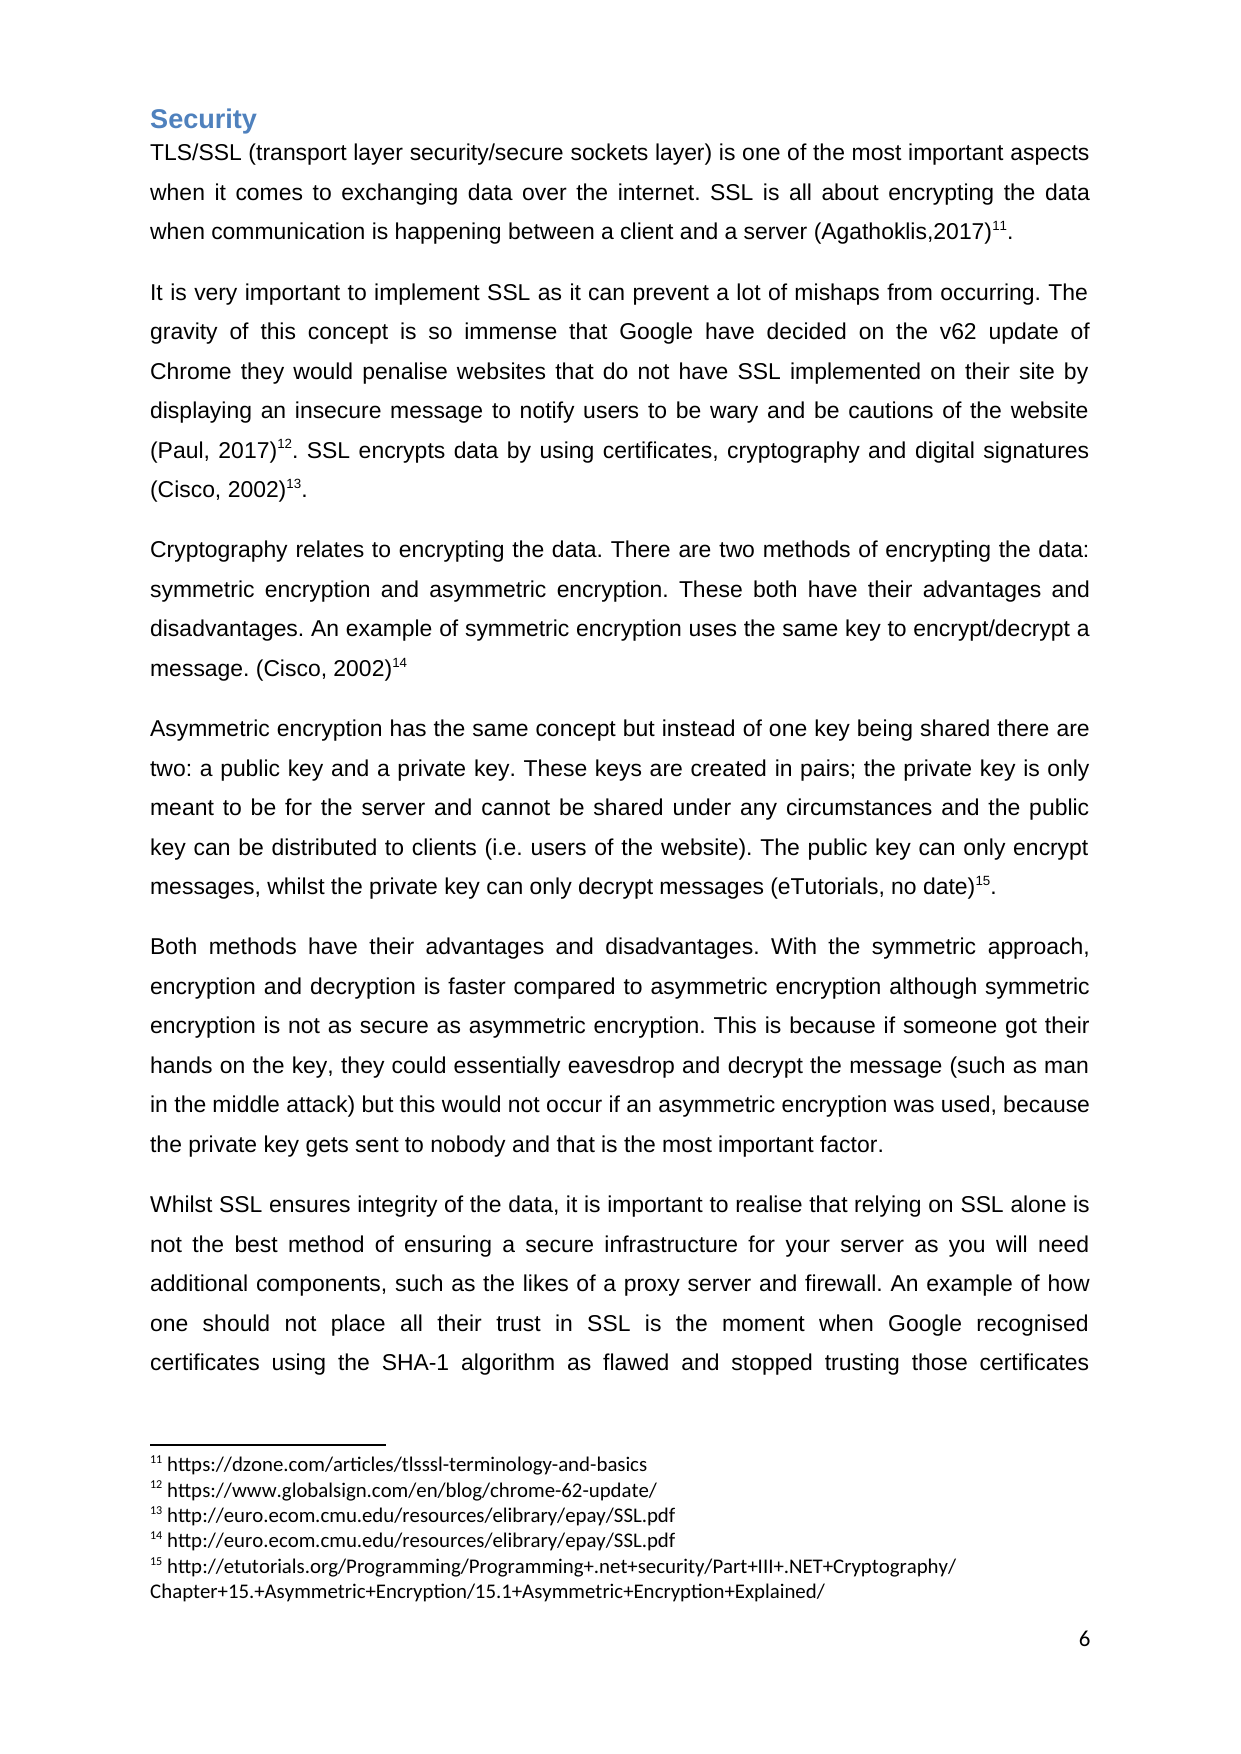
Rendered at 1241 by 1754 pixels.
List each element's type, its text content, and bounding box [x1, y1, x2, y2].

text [150, 1191, 1090, 1375]
text Cryptography relates to encrypting the data. There are two methods of encrypting the data: symmetric encryption and asymmetric encryption. These both have their advantages and disadvantages. An example of symmetric encryption uses the same key to encrypt/decrypt a message. (Cisco, 2002) [150, 536, 1090, 681]
text Both methods have their advantages and disadvantages. With the symmetric approach, encryption and decryption is faster compared to asymmetric encryption although symmetric encryption is not as secure as asymmetric encryption. This is because if someone got their hands on the key, they could essentially eavesdrop and decrypt the message (such as man in the middle attack) but this would not occur if an asymmetric encryption was used, because the private key gets sent to nobody and that is the most important factor. [150, 933, 1090, 1157]
text TLS/SSL (transport layer security/secure sockets layer) is one of the most important aspects when it comes to exchanging data over the internet. SSL is all about encrypting the data when communication is happening between a client and a server (Agathoklis,2017). [150, 139, 1090, 245]
text It is very important to implement SSL as it can prevent a lot of mishaps from occurring. The gravity of this concept is so immense that Google have decided on the v62 update of Chrome they would penalise websites that do not have SSL implemented on their site by displaying an insecure message to notify users to be wary and be cautions of the website (Paul, 2017). SSL encrypts data by using certificates, cryptography and digital signatures (Cisco, 2002). [150, 279, 1090, 502]
text Asymmetric encryption has the same concept but instead of one key being shared there are two: a public key and a private key. These keys are created in pairs; the private key is only meant to be for the server and cannot be shared under any circumstances and the public key can be distributed to clients (i.e. users of the website). The public key can only encrypt messages, whilst the private key can only decrypt messages (eTutorials, no date). [150, 715, 1090, 899]
subtitle Security [150, 103, 1090, 135]
